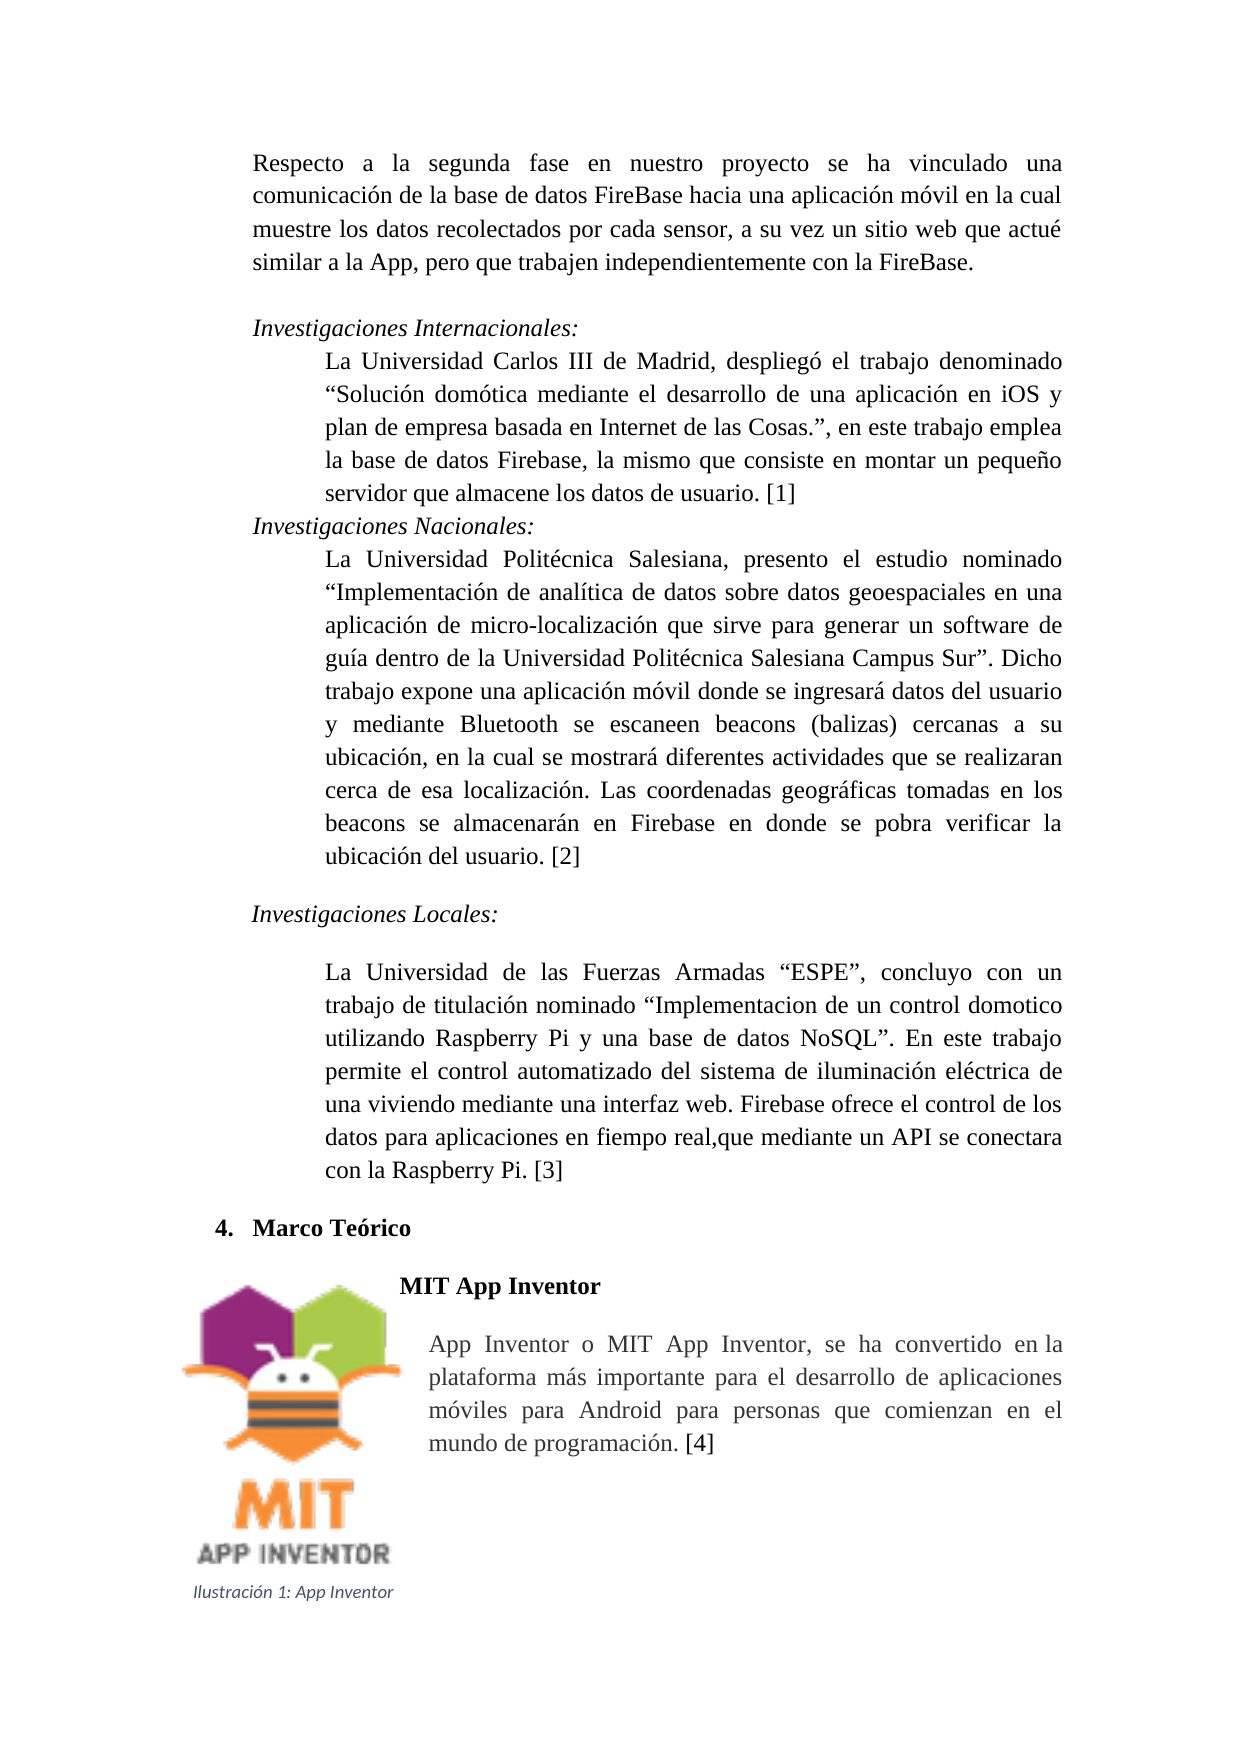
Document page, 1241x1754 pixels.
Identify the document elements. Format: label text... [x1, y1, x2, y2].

picture [178, 1278, 404, 1565]
text App Inventor o MIT App Inventor, se ha convertido en la plataforma más importante para el desarrollo de aplicaciones móviles para Android para personas que comienzan en el mundo de programación. [428, 1329, 1063, 1457]
subtitle MIT App Inventor [177, 1271, 1063, 1300]
text Investigaciones Locales: [177, 899, 1063, 928]
list La Universidad Politécnica Salesiana, presento el estudio nominado “Implementación de analítica de datos sobre datos geoespaciales en una aplicación de micro-localización que sirve para generar un software de guía dentro de la Universidad Politécnica Salesiana Campus Sur”. Dicho trabajo expone una aplicación móvil donde se ingresará datos del usuario y mediante Bluetooth se escaneen beacons (balizas) cercanas a su ubicación, en la cual se mostrará diferentes actividades que se realizaran cerca de esa localización. Las coordenadas geográficas tomadas en los beacons se almacenarán en Firebase en donde se pobra verificar la ubicación del usuario. [325, 544, 1063, 870]
text La Universidad de las Fuerzas Armadas “ESPE”, concluyo con un trabajo de titulación nominado “Implementacion de un control domotico utilizando Raspberry Pi y una base de datos NoSQL”. En este trabajo permite el control automatizado del sistema de iluminación eléctrica de una viviendo mediante una interfaz web. Firebase ofrece el control de los datos para aplicaciones en fiempo real,que mediante un API se conectara con la Raspberry Pi. [325, 957, 1063, 1184]
list Marco Teórico [215, 1213, 1063, 1242]
list Investigaciones Internacionales: [252, 313, 1063, 341]
list Respecto a la segunda fase en nuestro proyecto se ha vinculado una comunicación de la base de datos FireBase hacia una aplicación móvil en la cual muestre los datos recolectados por cada sensor, a su vez un sitio web que actué similar a la App, pero que trabajen independientemente con la FireBase. [252, 148, 1063, 275]
list Investigaciones Nacionales: [252, 511, 1063, 539]
list La Universidad Carlos III de Madrid, despliegó el trabajo denominado “Solución domótica mediante el desarrollo de una aplicación en iOS y plan de empresa basada en Internet de las Cosas.”, en este trabajo emplea la base de datos Firebase, la mismo que consiste en montar un pequeño servidor que almacene los datos de usuario. [325, 346, 1063, 507]
